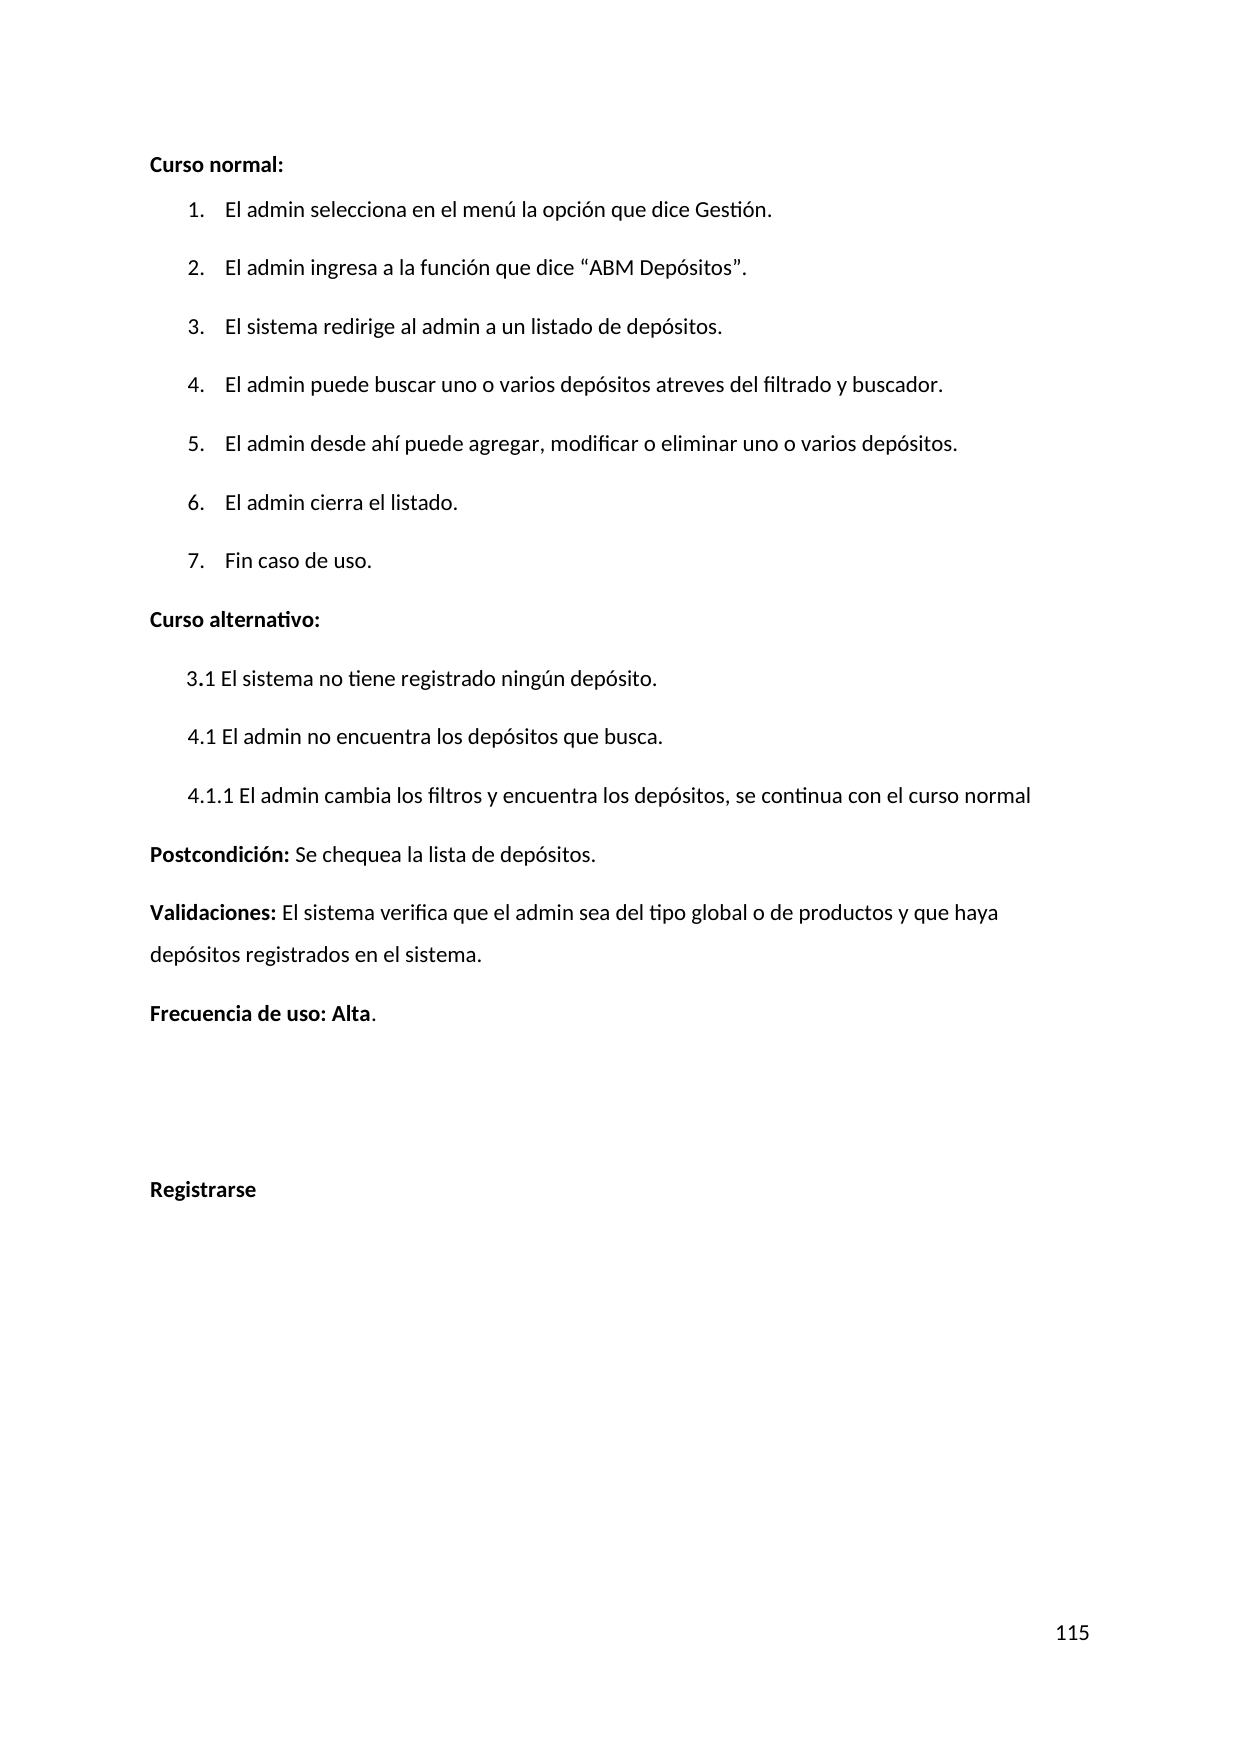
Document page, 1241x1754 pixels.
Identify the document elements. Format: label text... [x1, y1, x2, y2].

list El admin ingresa a la función que dice “ABM Depósitos”. [187, 253, 1090, 281]
list El admin desde ahí puede agregar, modificar o eliminar uno o varios depósitos. [187, 429, 1090, 457]
list El sistema redirige al admin a un listado de depósitos. [187, 312, 1090, 340]
list El admin puede buscar uno o varios depósitos atreves del filtrado y buscador. [187, 371, 1090, 399]
list Fin caso de uso. [187, 547, 1090, 574]
text Validaciones: El sistema verifica que el admin sea del tipo global o de productos y que haya depósitos registrados en el sistema. [150, 898, 1090, 968]
text 4.1.1 El admin cambia los filtros y encuentra los depósitos, se continua con el curso normal [187, 781, 1090, 809]
text Curso normal: [150, 150, 1090, 178]
list El admin selecciona en el menú la opción que dice Gestión. [187, 195, 1090, 223]
text Postcondición: Se chequea la lista de depósitos. [150, 840, 1090, 868]
text 4.1 El admin no encuentra los depósitos que busca. [187, 722, 1090, 751]
text Curso alternativo: [150, 605, 1090, 633]
list El admin cierra el listado. [187, 488, 1090, 516]
text Registrarse [150, 1175, 1090, 1203]
text 3.1 El sistema no tiene registrado ningún depósito. [150, 664, 1090, 692]
text Frecuencia de uso: Alta. [150, 999, 1090, 1027]
